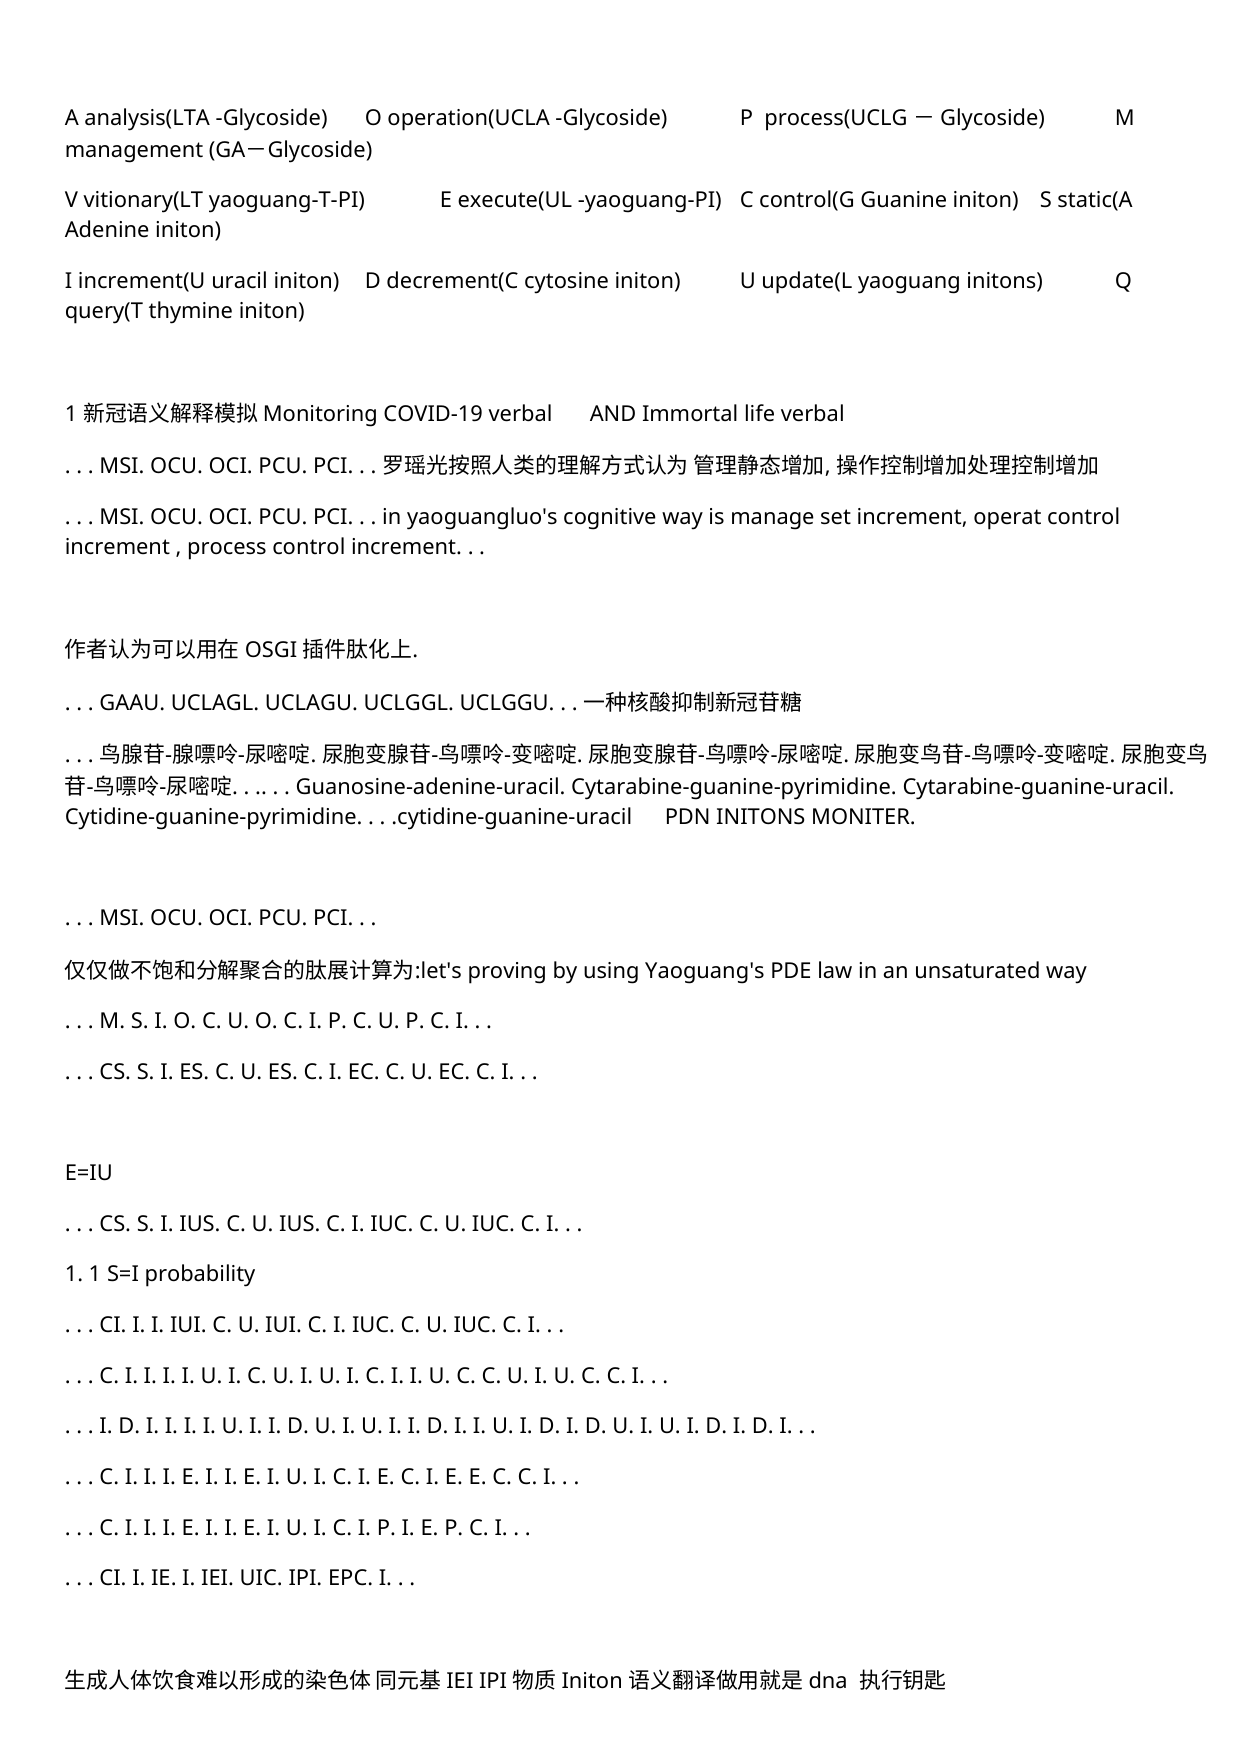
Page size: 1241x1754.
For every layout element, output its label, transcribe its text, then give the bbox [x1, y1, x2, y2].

text . . . CS. S. I. ES. C. U. ES. C. I. EC. C. U. EC. C. I. . . [64, 1056, 1213, 1086]
text . . . MSI. OCU. OCI. PCU. PCI. . . 罗瑶光按照人类的理解方式认为 管理静态增加, 操作控制增加处理控制增加 [64, 448, 1213, 480]
text . . . CI. I. I. IUI. C. U. IUI. C. I. IUC. C. U. IUC. C. I. . . [64, 1309, 1213, 1339]
text E=IU [64, 1157, 1213, 1187]
text . . . MSI. OCU. OCI. PCU. PCI. . . [64, 902, 1213, 932]
text 仅仅做不饱和分解聚合的肽展计算为:let's proving by using Yaoguang's PDE law in an unsaturated way [64, 953, 1213, 984]
text V vitionary(LT yaoguang-T-PI) E execute(UL -yaoguang-PI) C control(G Guanine initon) S static(A Adenine initon) [64, 184, 1213, 244]
text . . . C. I. I. I. I. U. I. C. U. I. U. I. C. I. I. U. C. C. U. I. U. C. C. I. . . [64, 1360, 1213, 1389]
text . . . CS. S. I. IUS. C. U. IUS. C. I. IUC. C. U. IUC. C. I. . . [64, 1208, 1213, 1238]
text 作者认为可以用在 OSGI 插件肽化上. [64, 632, 1213, 664]
text 1. 1 S=I probability [64, 1258, 1213, 1288]
text I increment(U uracil initon) D decrement(C cytosine initon) U update(L yaoguang initons) Q query(T thymine initon) [64, 265, 1213, 324]
text . . . CI. I. IE. I. IEI. UIC. IPI. EPC. I. . . [64, 1562, 1213, 1592]
text A analysis(LTA -Glycoside) O operation(UCLA -Glycoside) P process(UCLG － Glycoside) M management (GA－Glycoside) [64, 100, 1213, 163]
text . . . C. I. I. I. E. I. I. E. I. U. I. C. I. E. C. I. E. E. C. C. I. . . [64, 1461, 1213, 1491]
text 1 新冠语义解释模拟 Monitoring COVID-19 verbal AND Immortal life verbal [64, 396, 1213, 428]
text . . . GAAU. UCLAGL. UCLAGU. UCLGGL. UCLGGU. . . 一种核酸抑制新冠苷糖 [64, 685, 1213, 716]
text 生成人体饮食难以形成的染色体 同元基 IEI IPI 物质 Initon 语义翻译做用就是 dna 执行钥匙 [64, 1663, 1213, 1695]
text . . . 鸟腺苷-腺嘌呤-尿嘧啶. 尿胞变腺苷-鸟嘌呤-变嘧啶. 尿胞变腺苷-鸟嘌呤-尿嘧啶. 尿胞变鸟苷-鸟嘌呤-变嘧啶. 尿胞变鸟苷-鸟嘌呤-尿嘧啶. . .. . . Guanosine-adenine-uracil. Cytarabine-guanine-pyrimidine. Cytarabine-guanine-uracil. Cytidine-guanine-pyrimidine. . . .cytidine-guanine-uracil PDN INITONS MONITER. [64, 737, 1213, 831]
text . . . I. D. I. I. I. I. U. I. I. D. U. I. U. I. I. D. I. I. U. I. D. I. D. U. I. U. I. D. I. D. I. . . [64, 1410, 1213, 1440]
text . . . C. I. I. I. E. I. I. E. I. U. I. C. I. P. I. E. P. C. I. . . [64, 1512, 1213, 1541]
text . . . MSI. OCU. OCI. PCU. PCI. . . in yaoguangluo's cognitive way is manage set increment, operat control increment , process control increment. . . [64, 501, 1213, 561]
text . . . M. S. I. O. C. U. O. C. I. P. C. U. P. C. I. . . [64, 1005, 1213, 1035]
